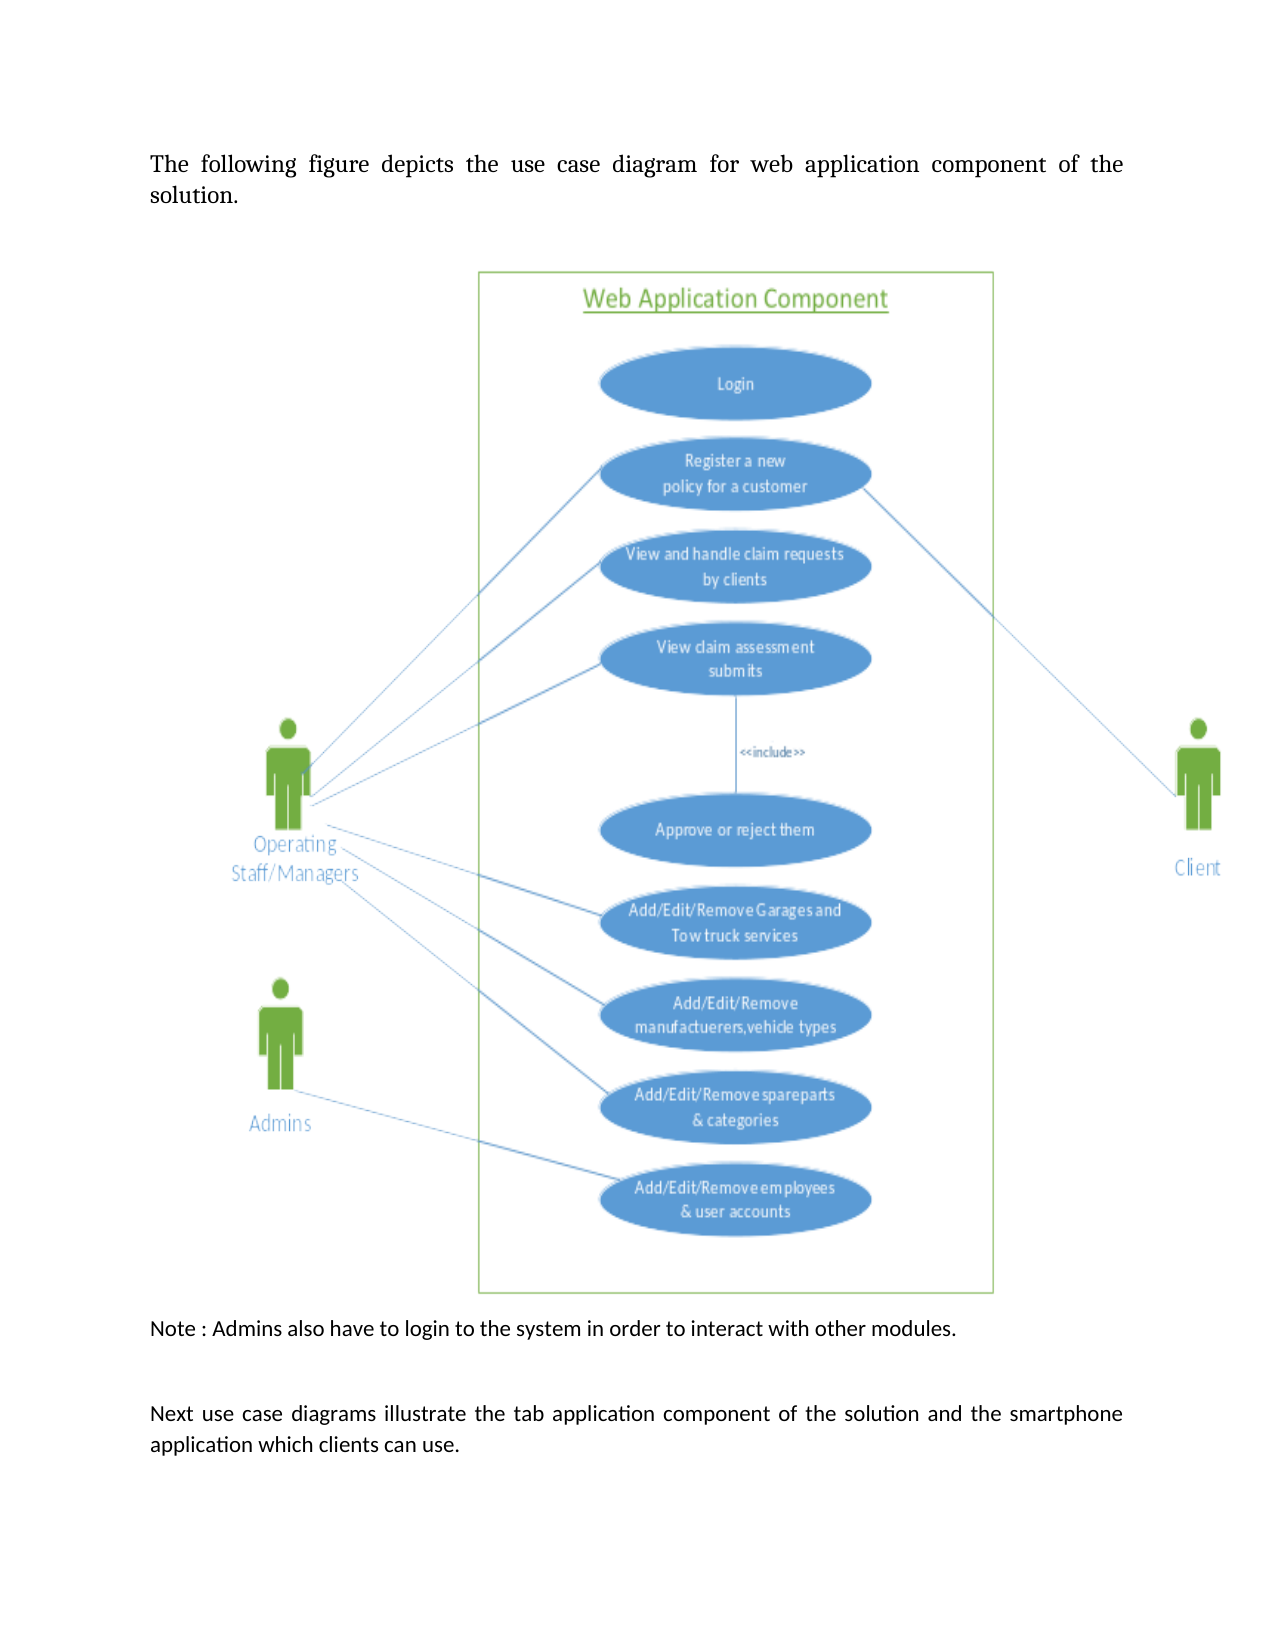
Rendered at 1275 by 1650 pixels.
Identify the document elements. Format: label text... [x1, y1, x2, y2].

text Note : Admins also have to login to the system in order to interact with other modules. [150, 268, 1125, 1342]
text Next use case diagrams illustrate the tab application component of the solution and the smartphone application which clients can use. [150, 1399, 1125, 1458]
text The following figure depicts the use case diagram for web application component of the solution. [150, 150, 1125, 210]
